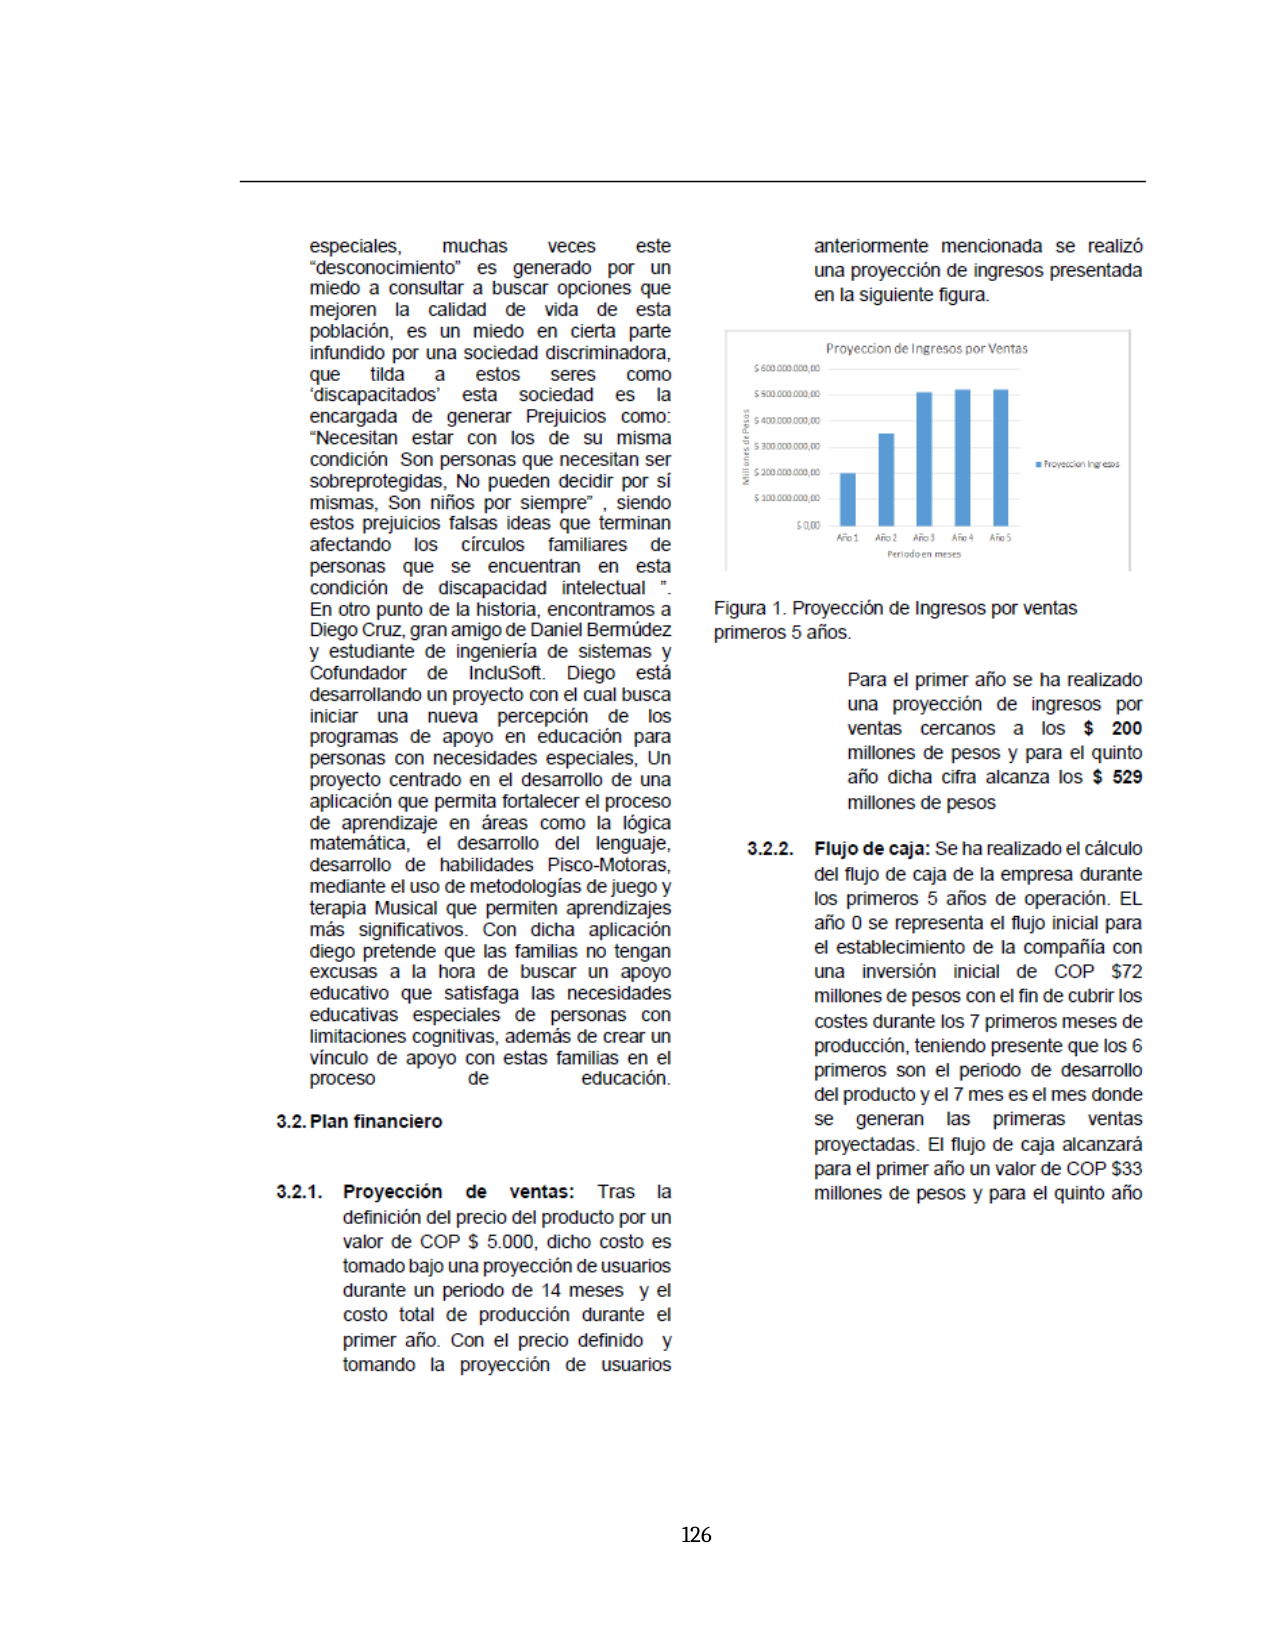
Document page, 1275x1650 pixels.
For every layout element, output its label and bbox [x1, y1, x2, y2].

picture [236, 177, 1157, 1378]
